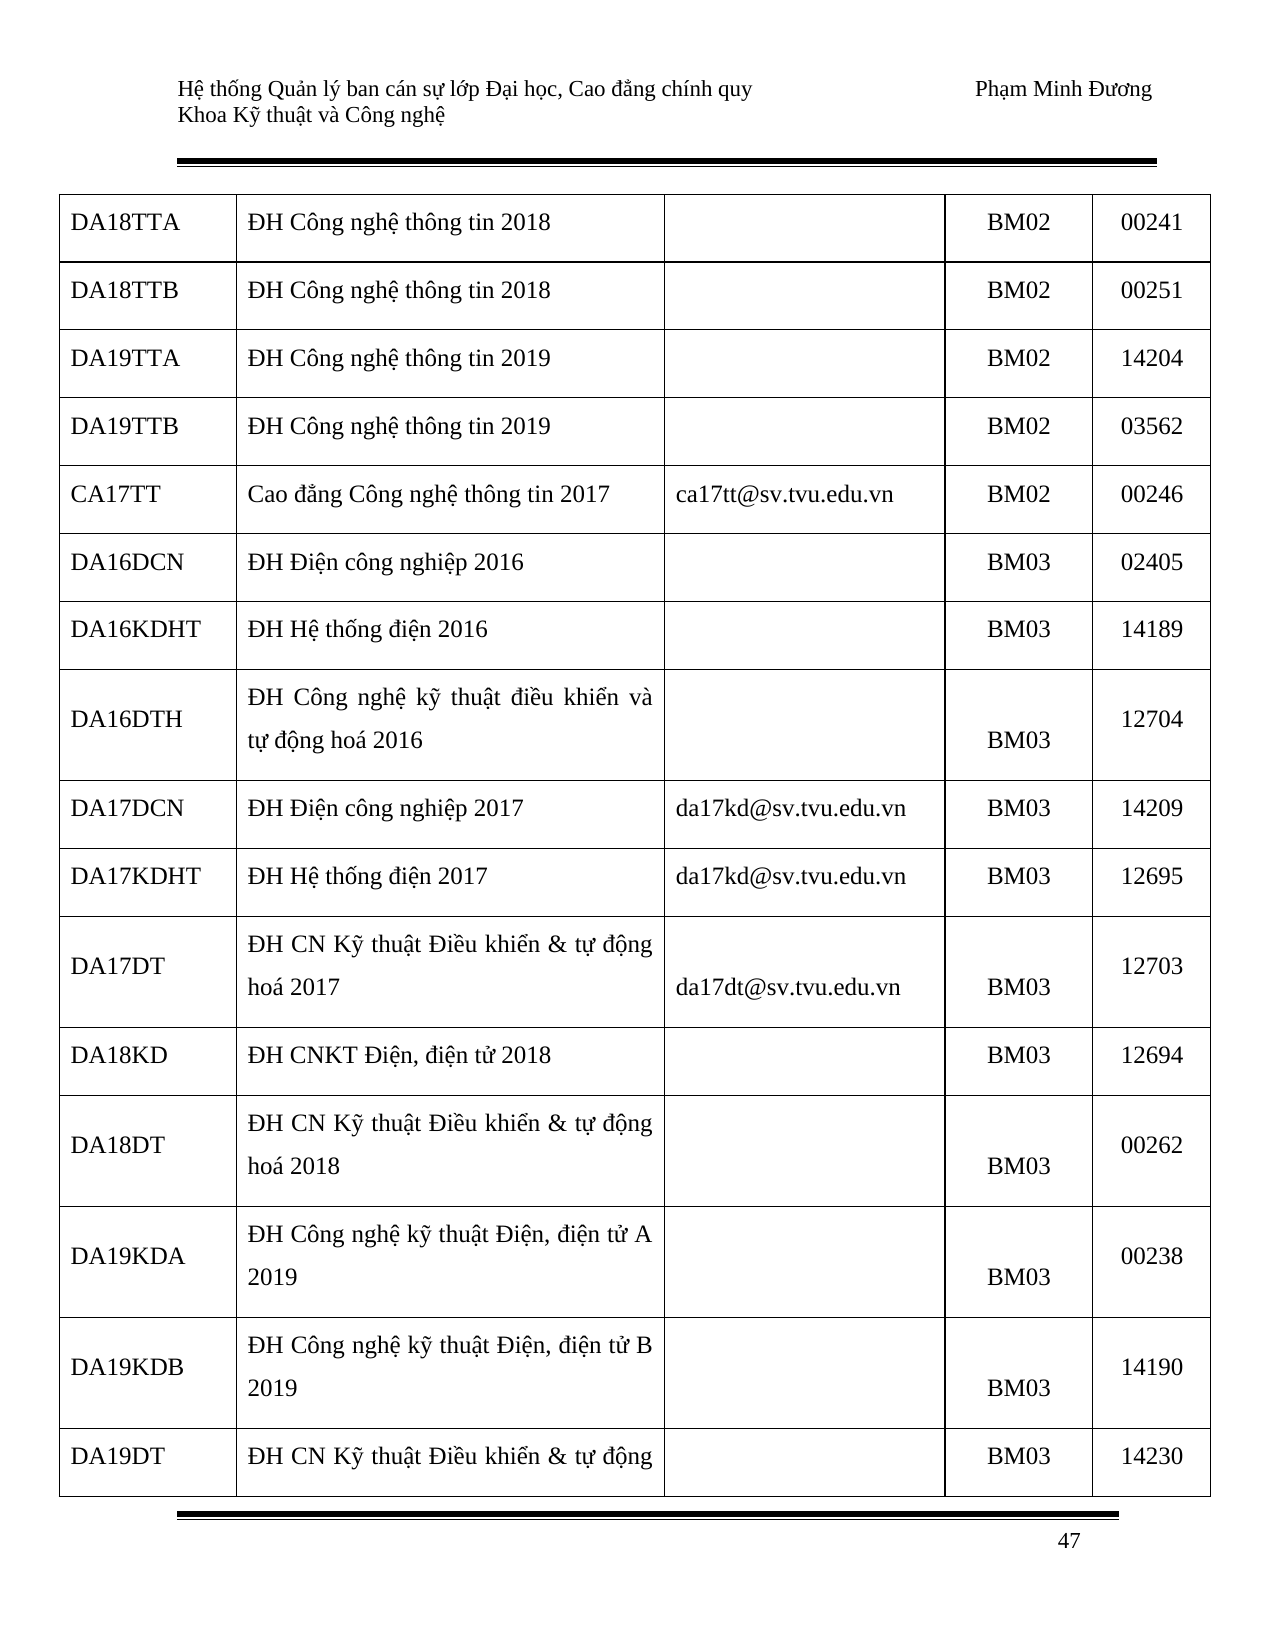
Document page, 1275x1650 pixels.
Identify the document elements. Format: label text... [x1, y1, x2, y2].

table_cell DA16DTH [60, 670, 236, 780]
table_cell 12704 [1093, 670, 1210, 780]
table_cell 03562 [1093, 398, 1210, 465]
table_cell BM03 [946, 1429, 1092, 1496]
table_cell da17kd@sv.tvu.edu.vn [665, 849, 944, 916]
table_cell BM03 [946, 1207, 1092, 1317]
table_cell [665, 1096, 944, 1206]
table_cell BM03 [946, 1096, 1092, 1206]
table_cell DA16KDHT [60, 602, 236, 669]
table_cell 00246 [1093, 466, 1210, 533]
table_cell BM02 [946, 398, 1092, 465]
table_cell [665, 398, 944, 465]
table_cell ĐH Công nghệ thông tin 2019 [237, 330, 664, 397]
table_cell BM03 [946, 1028, 1092, 1095]
table_cell [665, 1429, 944, 1496]
table_cell 14189 [1093, 602, 1210, 669]
table_cell BM03 [946, 670, 1092, 780]
table_cell 14190 [1093, 1318, 1210, 1428]
table_cell DA19DT [60, 1429, 236, 1496]
table_cell DA18TTA [60, 195, 236, 261]
table_cell CA17TT [60, 466, 236, 533]
table_cell da17dt@sv.tvu.edu.vn [665, 917, 944, 1027]
table_cell BM02 [946, 330, 1092, 397]
table_cell BM03 [946, 602, 1092, 669]
table_cell [665, 1318, 944, 1428]
table_cell 00251 [1093, 263, 1210, 329]
table_cell 00262 [1093, 1096, 1210, 1206]
table_cell DA17DT [60, 917, 236, 1027]
table_cell [665, 1207, 944, 1317]
table_cell BM03 [946, 781, 1092, 848]
table_cell ĐH CN Kỹ thuật Điều khiển & tự động hoá 2018 [237, 1096, 664, 1206]
table_cell Cao đẳng Công nghệ thông tin 2017 [237, 466, 664, 533]
table_cell [665, 670, 944, 780]
table_cell BM03 [946, 849, 1092, 916]
table_cell ĐH Công nghệ kỹ thuật điều khiển và tự động hoá 2016 [237, 670, 664, 780]
table_cell BM02 [946, 263, 1092, 329]
table_cell 14209 [1093, 781, 1210, 848]
table_cell DA17DCN [60, 781, 236, 848]
table_cell [665, 195, 944, 261]
table_cell 00241 [1093, 195, 1210, 261]
table_cell BM02 [946, 466, 1092, 533]
table_cell DA18KD [60, 1028, 236, 1095]
table_cell BM03 [946, 534, 1092, 601]
table_cell ĐH CN Kỹ thuật Điều khiển & tự động hoá 2017 [237, 917, 664, 1027]
table_cell 00238 [1093, 1207, 1210, 1317]
table_cell DA18DT [60, 1096, 236, 1206]
table_cell [665, 602, 944, 669]
table_cell DA18TTB [60, 263, 236, 329]
table_cell BM02 [946, 195, 1092, 261]
table_cell [665, 263, 944, 329]
table_cell DA19KDA [60, 1207, 236, 1317]
table_cell ca17tt@sv.tvu.edu.vn [665, 466, 944, 533]
table_cell DA19KDB [60, 1318, 236, 1428]
table_cell ĐH Công nghệ thông tin 2018 [237, 263, 664, 329]
table_cell 14230 [1093, 1429, 1210, 1496]
table_cell ĐH Công nghệ thông tin 2018 [237, 195, 664, 261]
table_cell BM03 [946, 1318, 1092, 1428]
table_cell 12695 [1093, 849, 1210, 916]
table_cell ĐH Hệ thống điện 2017 [237, 849, 664, 916]
table_cell 02405 [1093, 534, 1210, 601]
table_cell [237, 1429, 664, 1496]
table_cell [665, 534, 944, 601]
table_cell DA17KDHT [60, 849, 236, 916]
table_cell DA19TTA [60, 330, 236, 397]
table_cell DA19TTB [60, 398, 236, 465]
table_cell ĐH Công nghệ thông tin 2019 [237, 398, 664, 465]
table_cell 12703 [1093, 917, 1210, 1027]
table_cell [665, 1028, 944, 1095]
table_cell BM03 [946, 917, 1092, 1027]
table_cell ĐH Điện công nghiệp 2017 [237, 781, 664, 848]
table_cell [665, 330, 944, 397]
table_cell ĐH Công nghệ kỹ thuật Điện, điện tử B 2019 [237, 1318, 664, 1428]
table_cell 14204 [1093, 330, 1210, 397]
table_cell da17kd@sv.tvu.edu.vn [665, 781, 944, 848]
table_cell DA16DCN [60, 534, 236, 601]
table_cell ĐH CNKT Điện, điện tử 2018 [237, 1028, 664, 1095]
table_cell ĐH Điện công nghiệp 2016 [237, 534, 664, 601]
table_cell ĐH Hệ thống điện 2016 [237, 602, 664, 669]
table_cell ĐH Công nghệ kỹ thuật Điện, điện tử A 2019 [237, 1207, 664, 1317]
table_cell 12694 [1093, 1028, 1210, 1095]
